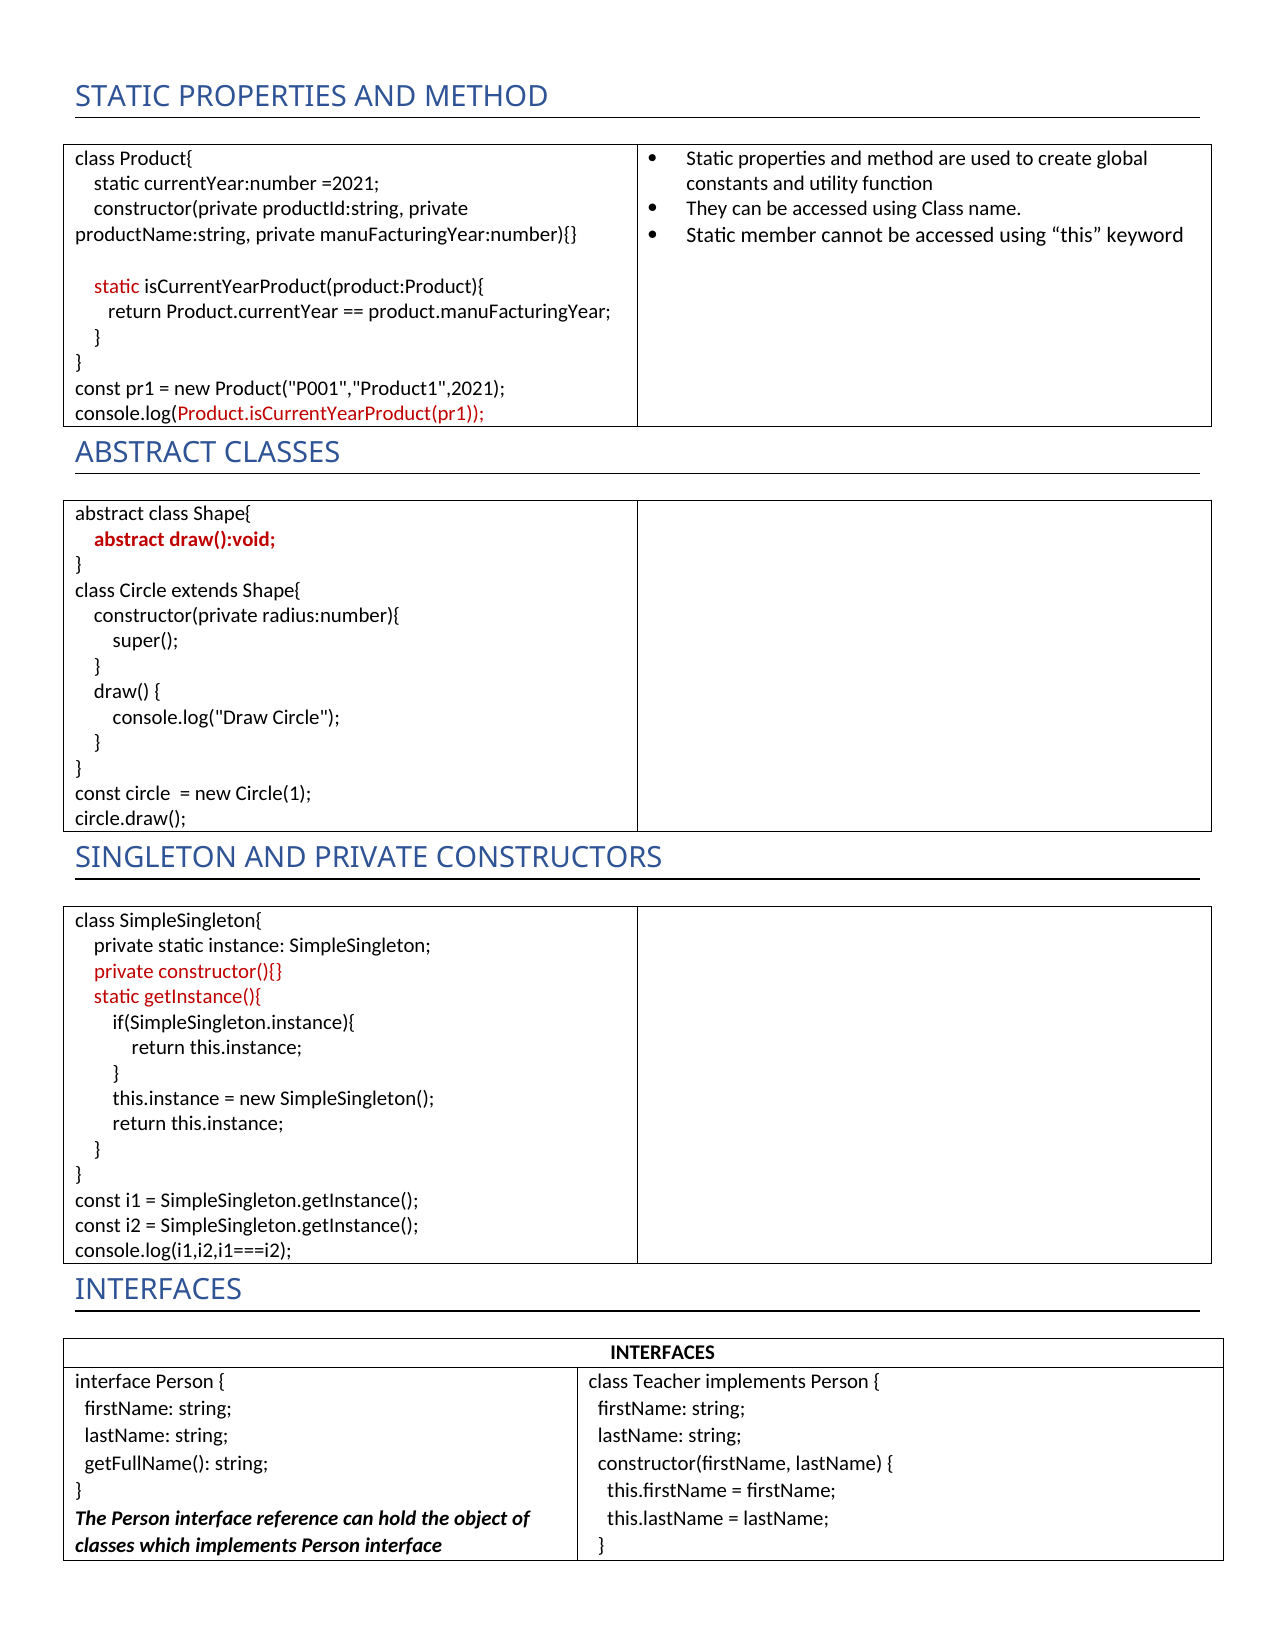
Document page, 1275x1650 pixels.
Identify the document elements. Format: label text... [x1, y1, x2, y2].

subtitle SINGLETON AND PRIVATE CONSTRUCTORS [75, 836, 1200, 878]
table_header [638, 501, 1211, 831]
table_header Static properties and method are used to create global constants and utility function They can be accessed using Class name. Static member cannot be accessed using “this” keyword [638, 145, 1211, 426]
subtitle STATIC PROPERTIES AND METHOD [75, 75, 1200, 117]
table_header [638, 907, 1211, 1263]
table_header class Product{ static currentYear:number =2021; constructor(private productId:string, private productName:string, private manuFacturingYear:number){} static isCurrentYearProduct(product:Product){ return Product.currentYear == product.manuFacturingYear; } } const pr1 = new Product("P001","Product1",2021); console.log(Product.isCurrentYearProduct(pr1)); [64, 145, 637, 426]
table_header INTERFACES [64, 1339, 1223, 1367]
table_header class SimpleSingleton{ private static instance: SimpleSingleton; private constructor(){} static getInstance(){ if(SimpleSingleton.instance){ return this.instance; } this.instance = new SimpleSingleton(); return this.instance; } } const i1 = SimpleSingleton.getInstance(); const i2 = SimpleSingleton.getInstance(); console.log(i1,i2,i1===i2); [64, 907, 637, 1263]
table_header abstract class Shape{ abstract draw():void; } class Circle extends Shape{ constructor(private radius:number){ super(); } draw() { console.log("Draw Circle"); } } const circle = new Circle(1); circle.draw(); [64, 501, 637, 831]
subtitle ABSTRACT CLASSES [75, 431, 1200, 473]
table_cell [578, 1368, 1223, 1560]
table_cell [64, 1368, 577, 1560]
subtitle INTERFACES [75, 1268, 1200, 1310]
